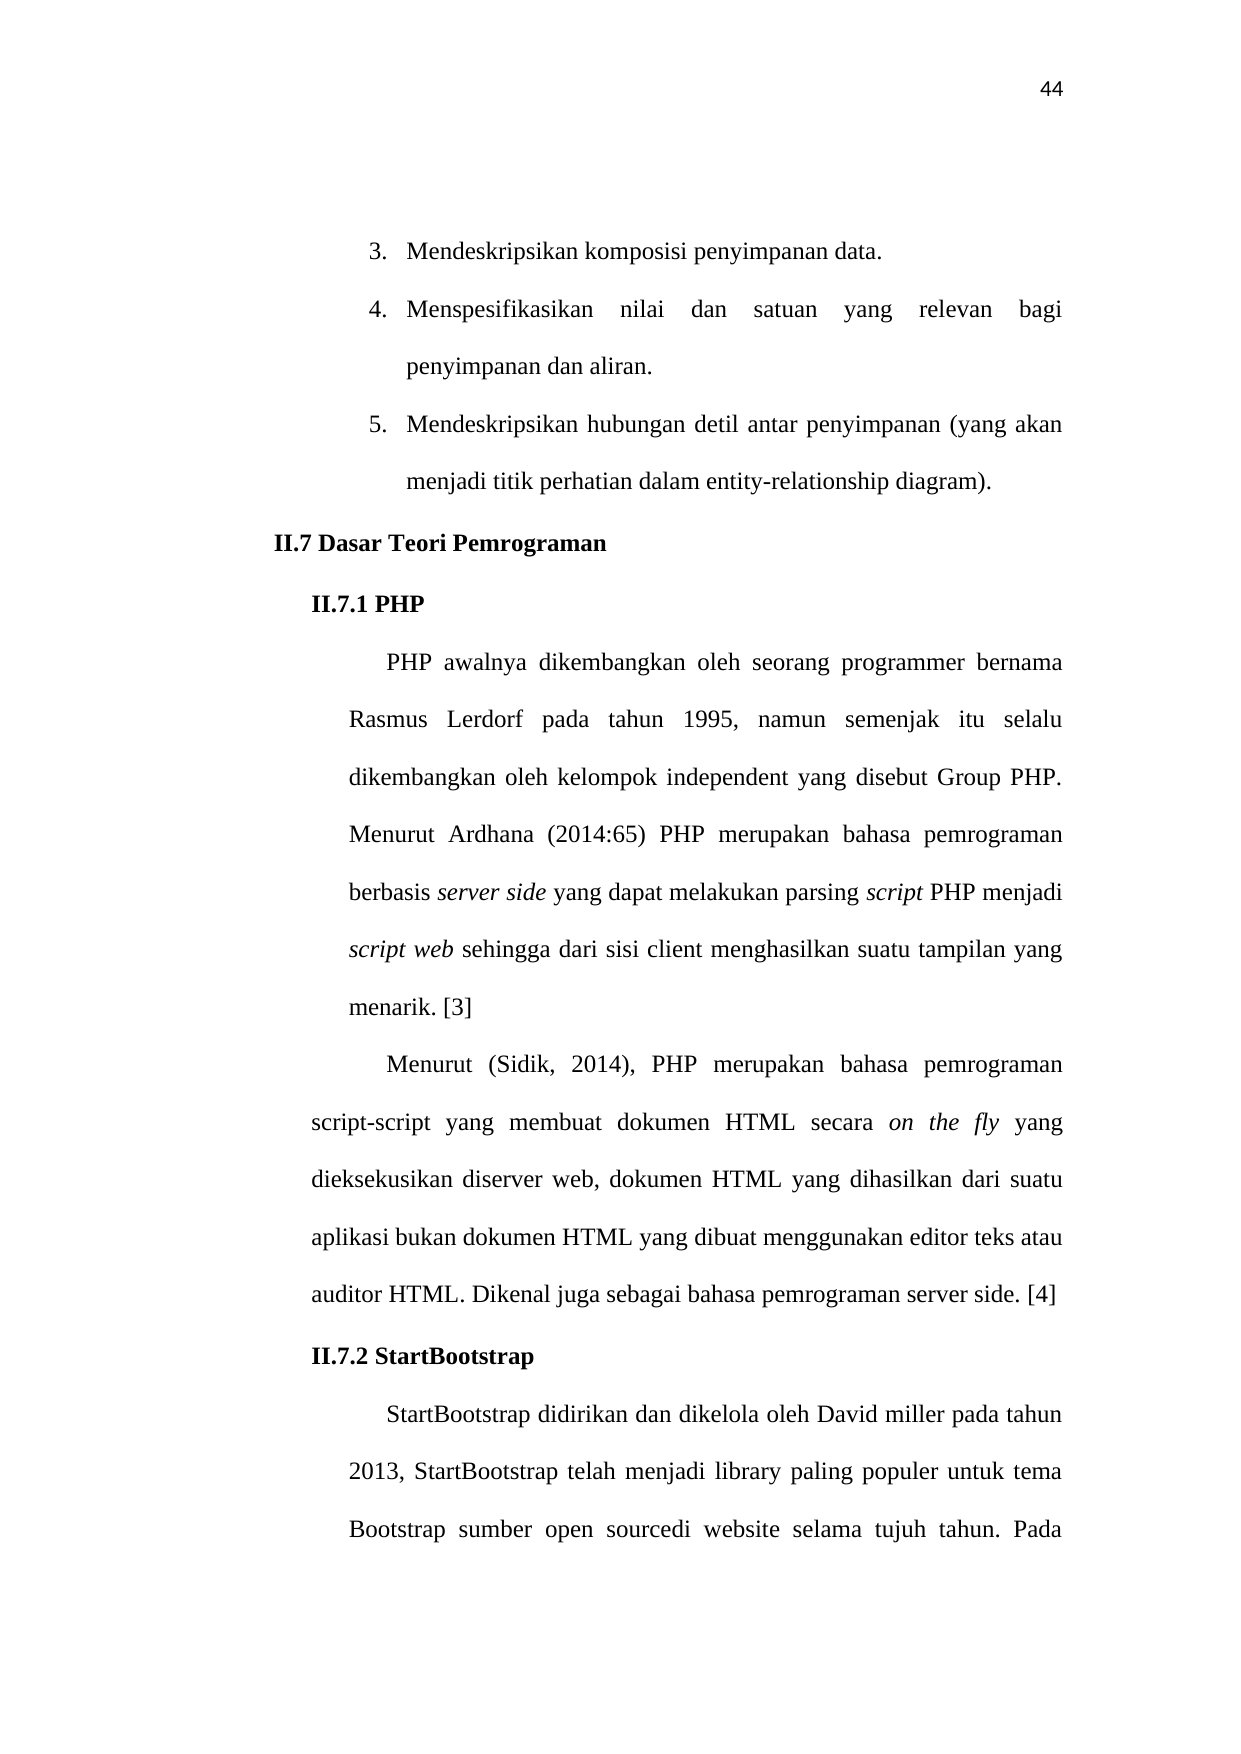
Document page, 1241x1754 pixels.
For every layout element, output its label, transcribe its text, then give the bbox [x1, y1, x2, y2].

text Menurut (Sidik, 2014), PHP merupakan bahasa pemrograman script-script yang membuat dokumen HTML secara on the fly yang dieksekusikan diserver web, dokumen HTML yang dihasilkan dari suatu aplikasi bukan dokumen HTML yang dibuat menggunakan editor teks atau auditor HTML. Dikenal juga sebagai bahasa pemrograman server side. [4] [311, 1049, 1063, 1308]
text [348, 1399, 1063, 1542]
list Menspesifikasikan nilai dan satuan yang relevan bagi penyimpanan dan aliran. [369, 294, 1063, 380]
list Mendeskripsikan komposisi penyimpanan data. [369, 236, 1063, 265]
subtitle StartBootstrap [311, 1341, 1063, 1370]
subtitle Dasar Teori Pemrograman [273, 528, 1063, 557]
subtitle PHP [311, 589, 1063, 618]
text PHP awalnya dikembangkan oleh seorang programmer bernama Rasmus Lerdorf pada tahun 1995, namun semenjak itu selalu dikembangkan oleh kelompok independent yang disebut Group PHP. Menurut Ardhana (2014:65) PHP merupakan bahasa pemrograman berbasis server side yang dapat melakukan parsing script PHP menjadi script web sehingga dari sisi client menghasilkan suatu tampilan yang menarik. [3] [348, 647, 1063, 1021]
list Mendeskripsikan hubungan detil antar penyimpanan (yang akan menjadi titik perhatian dalam entity-relationship diagram). [369, 409, 1063, 495]
